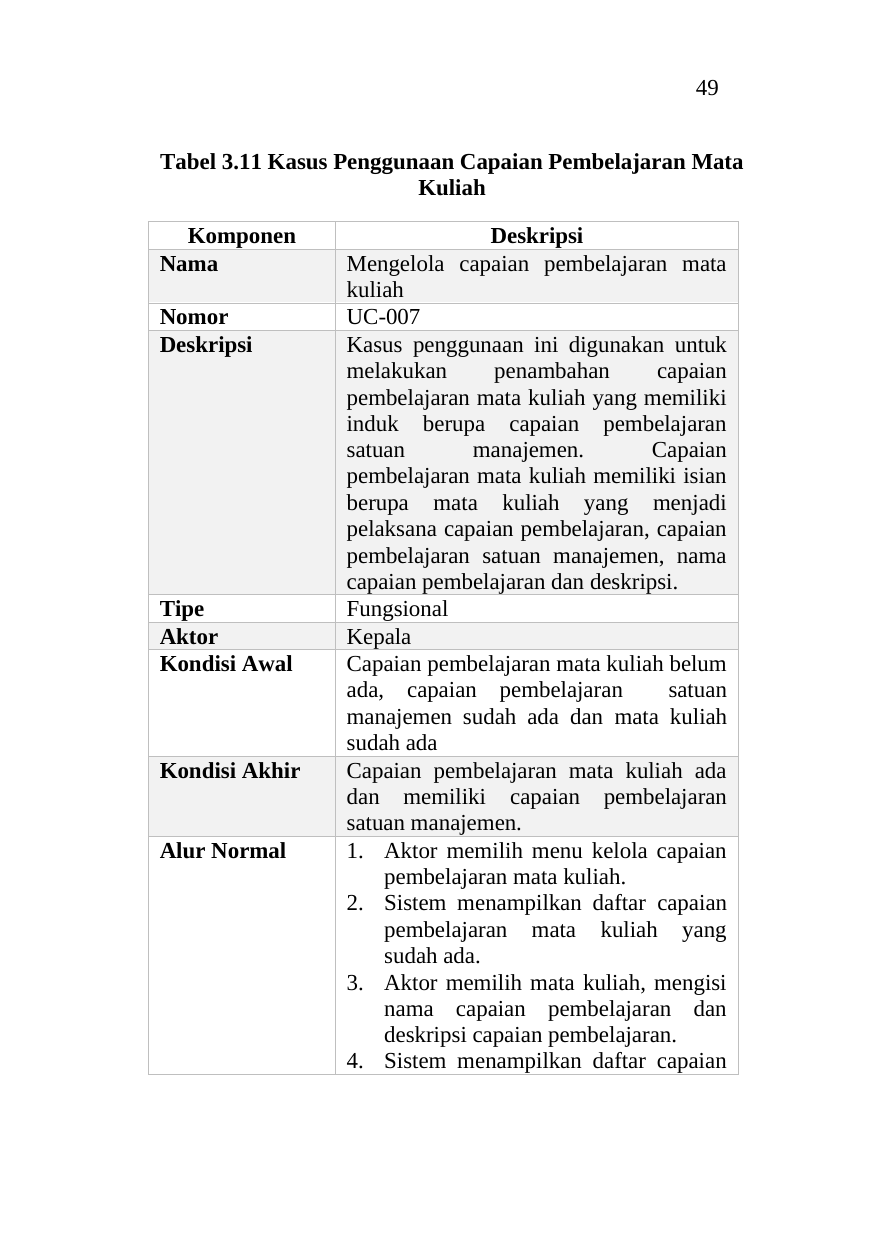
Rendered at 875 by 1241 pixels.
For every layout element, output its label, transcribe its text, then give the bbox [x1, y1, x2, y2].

table_cell Capaian pembelajaran mata kuliah belum ada, capaian pembelajaran satuan manajemen sudah ada dan mata kuliah sudah ada [336, 650, 738, 756]
table_cell Nomor [149, 304, 335, 330]
table_cell Tipe [149, 595, 335, 622]
table_cell Mengelola capaian pembelajaran mata kuliah [336, 250, 738, 302]
table_cell Aktor [149, 623, 335, 649]
table_cell Kondisi Awal [149, 650, 335, 756]
table_header Deskripsi [336, 222, 738, 249]
table_header Komponen [149, 222, 335, 249]
table_cell Alur Normal [149, 837, 335, 1074]
table_cell Capaian pembelajaran mata kuliah ada dan memiliki capaian pembelajaran satuan manajemen. [336, 757, 738, 836]
table_cell Nama [149, 250, 335, 302]
table_cell Deskripsi [149, 331, 335, 594]
table_cell Kondisi Akhir [149, 757, 335, 836]
table_cell Kepala [336, 623, 738, 649]
table_cell UC-007 [336, 304, 738, 330]
table_cell Kasus penggunaan ini digunakan untuk melakukan penambahan capaian pembelajaran mata kuliah yang memiliki induk berupa capaian pembelajaran satuan manajemen. Capaian pembelajaran mata kuliah memiliki isian berupa mata kuliah yang menjadi pelaksana capaian pembelajaran, capaian pembelajaran satuan manajemen, nama capaian pembelajaran dan deskripsi. [336, 331, 738, 594]
table_cell Fungsional [336, 595, 738, 622]
